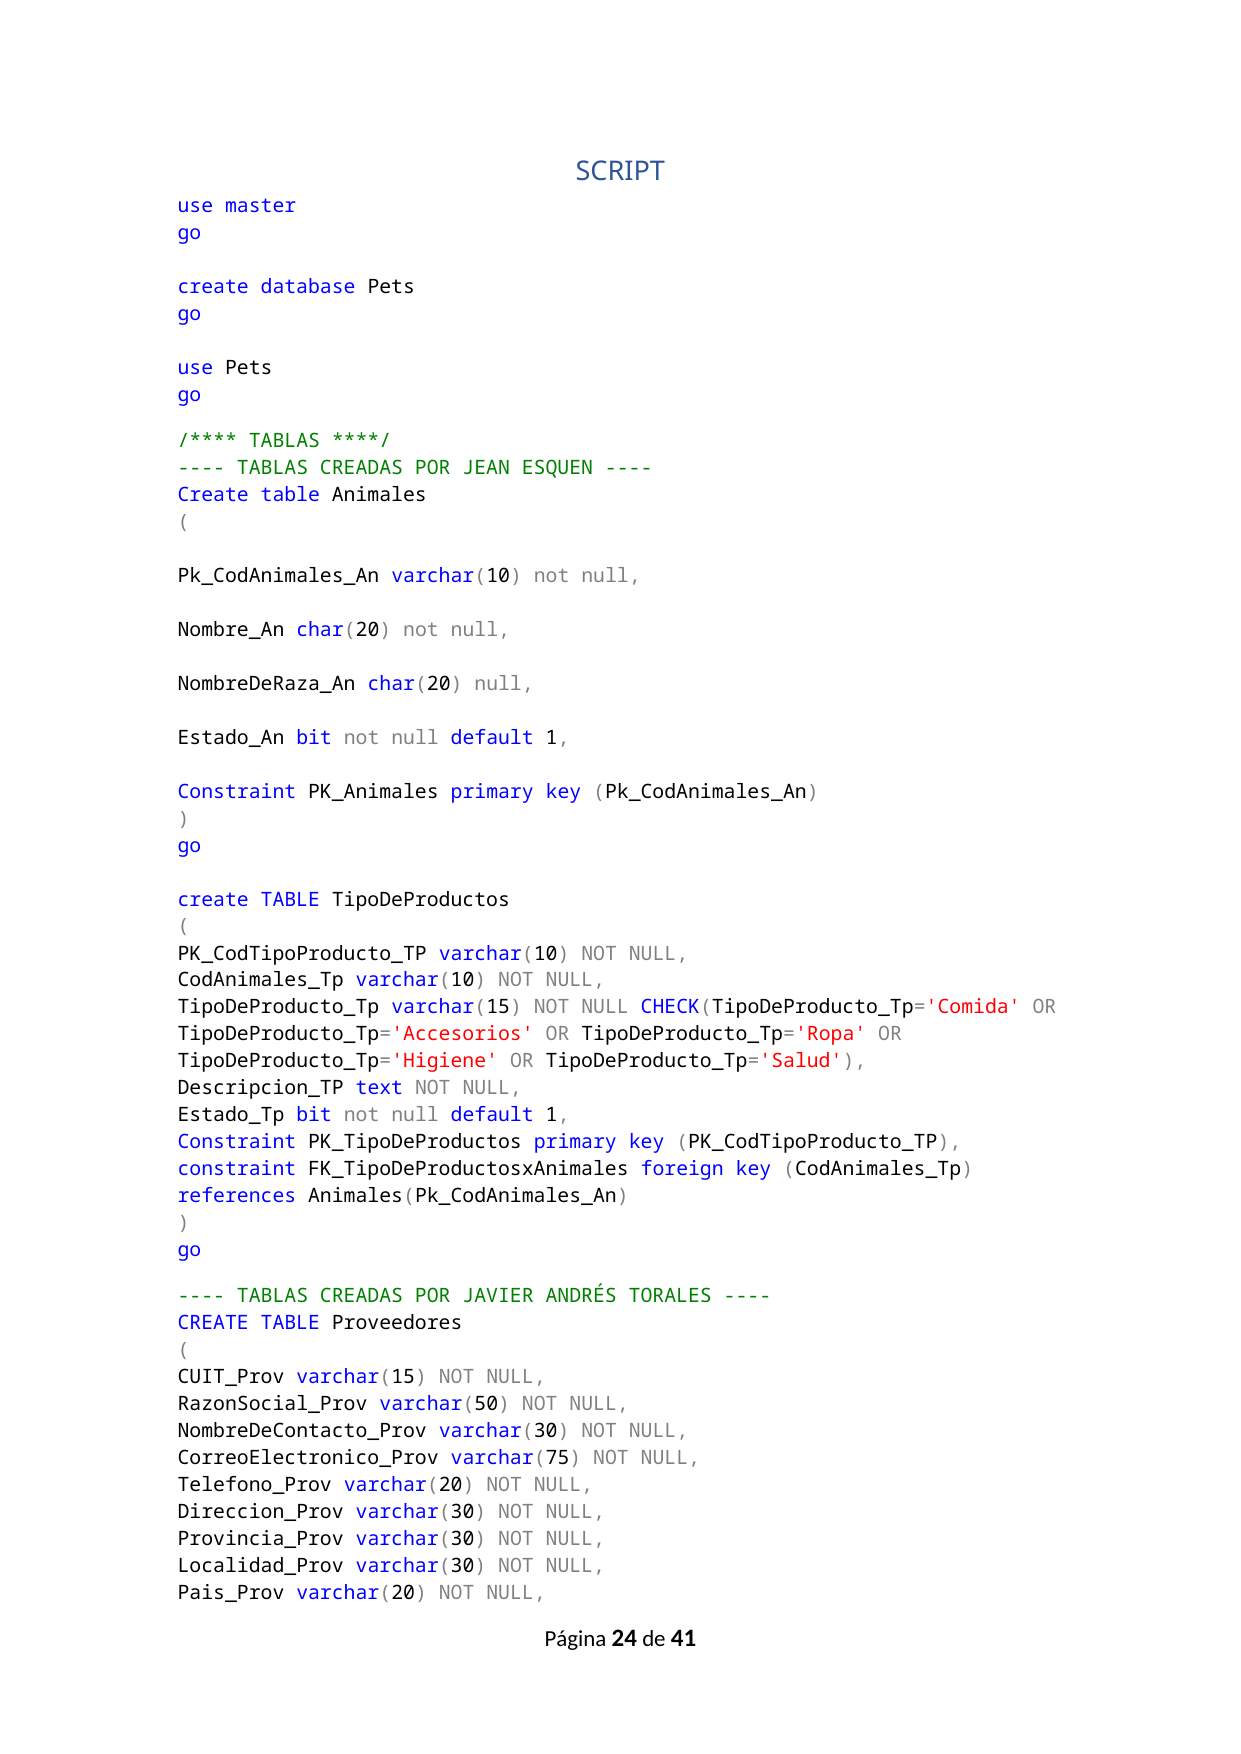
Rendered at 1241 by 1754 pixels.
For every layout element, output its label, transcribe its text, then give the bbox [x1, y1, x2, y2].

text go [177, 380, 1063, 407]
text Descripcion_TP text NOT NULL, [177, 1074, 1063, 1101]
text ( [177, 1335, 1063, 1362]
text Direccion_Prov varchar(30) NOT NULL, [177, 1497, 1063, 1524]
text ) [177, 1208, 1063, 1236]
text ( [177, 912, 1063, 939]
text Pk_CodAnimales_An varchar(10) not null, [177, 561, 1063, 588]
text ( [177, 507, 1063, 534]
text Create table Animales [177, 480, 1063, 507]
text create TABLE TipoDeProductos [177, 885, 1063, 912]
text Estado_Tp bit not null default 1, [177, 1101, 1063, 1128]
text use Pets [177, 353, 1063, 380]
text references Animales(Pk_CodAnimales_An) [177, 1182, 1063, 1208]
text CorreoElectronico_Prov varchar(75) NOT NULL, [177, 1443, 1063, 1470]
text TipoDeProducto_Tp varchar(15) NOT NULL CHECK(TipoDeProducto_Tp='Comida' OR TipoDeProducto_Tp='Accesorios' OR TipoDeProducto_Tp='Ropa' OR TipoDeProducto_Tp='Higiene' OR TipoDeProducto_Tp='Salud'), [177, 993, 1063, 1074]
text use master [177, 192, 1063, 218]
text Pais_Prov varchar(20) NOT NULL, [177, 1578, 1063, 1605]
text Provincia_Prov varchar(30) NOT NULL, [177, 1524, 1063, 1551]
text go [177, 299, 1063, 326]
text NombreDeRaza_An char(20) null, [177, 669, 1063, 696]
text CodAnimales_Tp varchar(10) NOT NULL, [177, 966, 1063, 993]
text Localidad_Prov varchar(30) NOT NULL, [177, 1551, 1063, 1578]
text Estado_An bit not null default 1, [177, 723, 1063, 750]
text go [177, 218, 1063, 246]
text Telefono_Prov varchar(20) NOT NULL, [177, 1470, 1063, 1497]
text create database Pets [177, 272, 1063, 299]
text ---- TABLAS CREADAS POR JAVIER ANDRÉS TORALES ---- [177, 1281, 1063, 1308]
text CUIT_Prov varchar(15) NOT NULL, [177, 1362, 1063, 1389]
text /**** TABLAS ****/ [177, 426, 1063, 453]
text Nombre_An char(20) not null, [177, 615, 1063, 642]
text Constraint PK_Animales primary key (Pk_CodAnimales_An) [177, 777, 1063, 804]
text go [177, 831, 1063, 858]
text constraint FK_TipoDeProductosxAnimales foreign key (CodAnimales_Tp) [177, 1154, 1063, 1182]
text PK_CodTipoProducto_TP varchar(10) NOT NULL, [177, 939, 1063, 966]
text Constraint PK_TipoDeProductos primary key (PK_CodTipoProducto_TP), [177, 1128, 1063, 1154]
text RazonSocial_Prov varchar(50) NOT NULL, [177, 1389, 1063, 1416]
text ---- TABLAS CREADAS POR JEAN ESQUEN ---- [177, 453, 1063, 480]
text NombreDeContacto_Prov varchar(30) NOT NULL, [177, 1416, 1063, 1443]
subtitle SCRIPT [177, 152, 1063, 189]
text ) [177, 804, 1063, 831]
text go [177, 1236, 1063, 1262]
text CREATE TABLE Proveedores [177, 1308, 1063, 1335]
